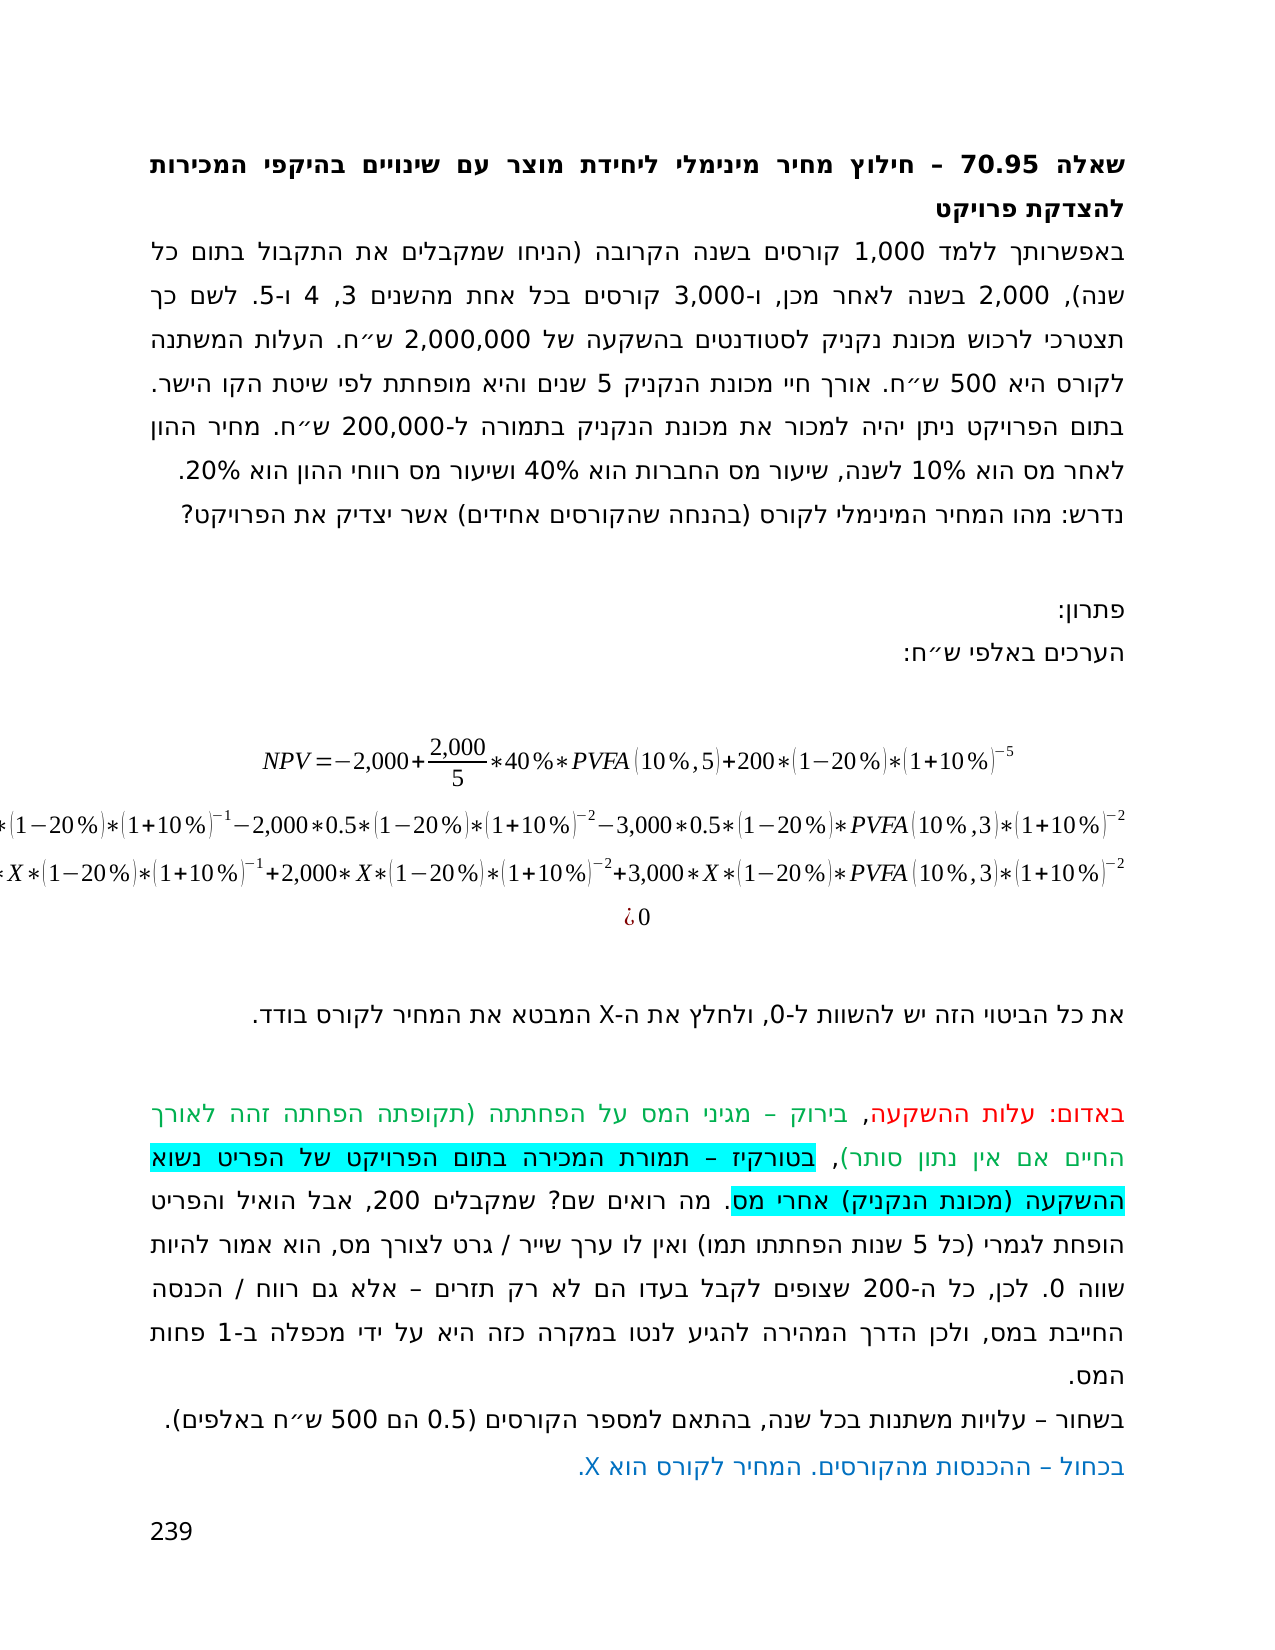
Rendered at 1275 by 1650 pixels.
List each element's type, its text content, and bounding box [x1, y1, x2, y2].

text בשחור – עלויות משתנות בכל שנה, בהתאם למספר הקורסים (0.5 הם 500 ש״ח באלפים). [150, 1405, 1125, 1434]
text בכחול – ההכנסות מהקורסים. המחיר לקורס הוא X. [150, 1449, 1125, 1483]
text פתרון: [150, 595, 1125, 624]
text נדרש: מהו המחיר המינימלי לקורס (בהנחה שהקורסים אחידים) אשר יצדיק את הפרויקט? [150, 500, 1125, 529]
text באדום: עלות ההשקעה, בירוק – מגיני המס על הפחתתה (תקופתה הפחתה זהה לאורך החיים אם אין נתון סותר), בטורקיז – תמורת המכירה בתום הפרויקט של הפריט נשוא ההשקעה (מכונת הנקניק) אחרי מס. מה רואים שם? שמקבלים 200, אבל הואיל והפריט הופחת לגמרי (כל 5 שנות הפחתתו תמו) ואין לו ערך שייר / גרט לצורך מס, הוא אמור להיות שווה 0. לכן, כל ה-200 שצופים לקבל בעדו הם לא רק תזרים – אלא גם רווח / הכנסה החייבת במס, ולכן הדרך המהירה להגיע לנטו במקרה כזה היא על ידי מכפלה ב-1 פחות המס. [150, 1099, 1125, 1391]
text באפשרותך ללמד 1,000 קורסים בשנה הקרובה (הניחו שמקבלים את התקבול בתום כל שנה), 2,000 בשנה לאחר מכן, ו-3,000 קורסים בכל אחת מהשנים 3, 4 ו-5. לשם כך תצטרכי לרכוש מכונת נקניק לסטודנטים בהשקעה של 2,000,000 ש״ח. העלות המשתנה לקורס היא 500 ש״ח. אורך חיי מכונת הנקניק 5 שנים והיא מופחתת לפי שיטת הקו הישר. בתום הפרויקט ניתן יהיה למכור את מכונת הנקניק בתמורה ל-200,000 ש״ח. מחיר ההון לאחר מס הוא 10% לשנה, שיעור מס החברות הוא 40% ושיעור מס רווחי ההון הוא 20%. [150, 237, 1125, 485]
text את כל הביטוי הזה יש להשוות ל-0, ולחלץ את ה-X המבטא את המחיר לקורס בודד. [150, 997, 1125, 1031]
text הערכים באלפי ש״ח: [150, 638, 1125, 668]
text שאלה 70.95 – חילוץ מחיר מינימלי ליחידת מוצר עם שינויים בהיקפי המכירות להצדקת פרויקט [150, 150, 1125, 223]
